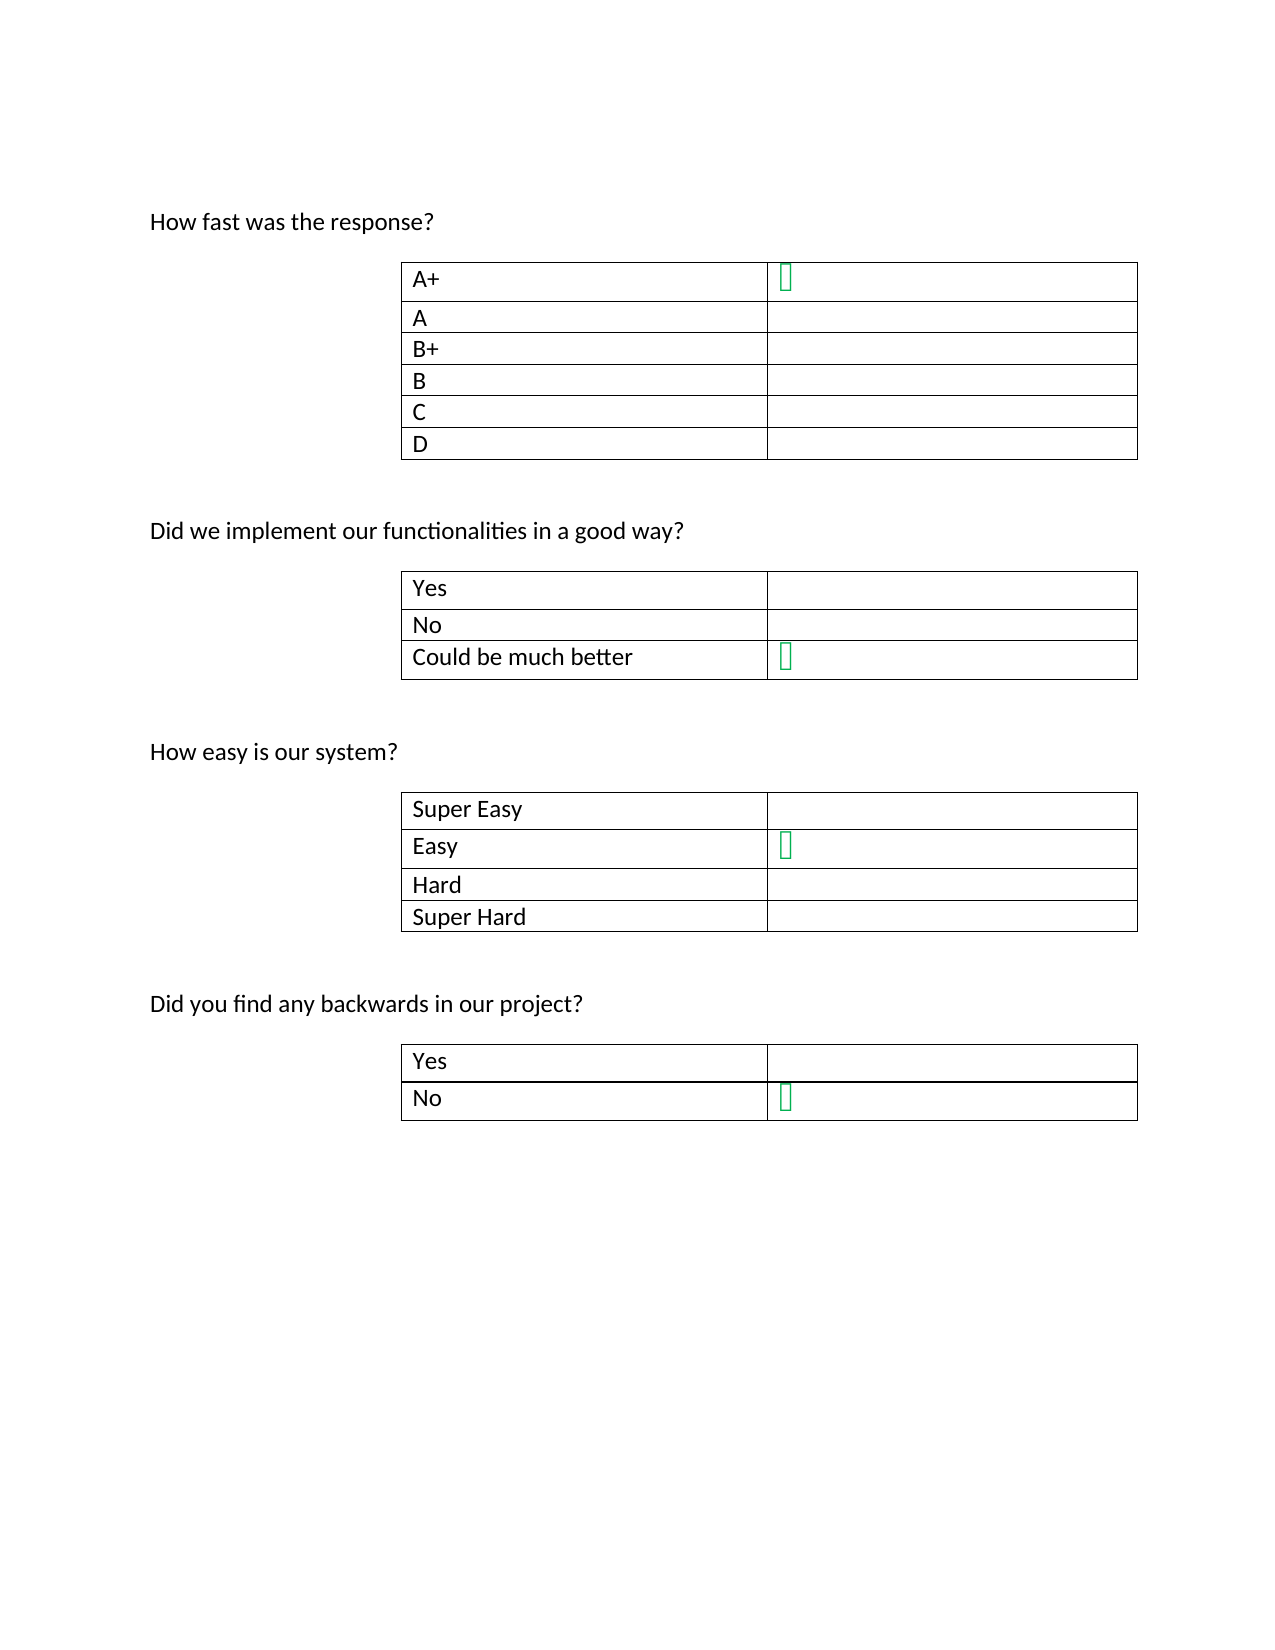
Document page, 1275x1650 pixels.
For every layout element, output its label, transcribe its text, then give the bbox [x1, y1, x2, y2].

text How fast was the response? [150, 206, 1125, 236]
table_header [768, 793, 1137, 829]
text How easy is our system? [150, 736, 1125, 766]
table_header [768, 263, 1137, 301]
table_cell Hard [402, 869, 767, 900]
table_cell [768, 365, 1137, 395]
table_cell [768, 901, 1137, 931]
table_header [768, 572, 1137, 608]
table_cell Easy [402, 830, 767, 868]
table_header Super Easy [402, 793, 767, 829]
table_cell [768, 302, 1137, 332]
table_cell B+ [402, 333, 767, 364]
table_cell Super Hard [402, 901, 767, 931]
table_cell [768, 610, 1137, 640]
table_header [768, 1045, 1137, 1081]
table_cell C [402, 396, 767, 427]
table_cell [768, 830, 1137, 868]
table_header Yes [402, 572, 767, 608]
table_cell [768, 396, 1137, 427]
table_cell [768, 869, 1137, 900]
table_cell No [402, 610, 767, 640]
table_cell D [402, 428, 767, 458]
table_cell [768, 333, 1137, 364]
table_header Yes [402, 1045, 767, 1081]
table_cell [768, 641, 1137, 679]
table_cell [768, 1083, 1137, 1120]
table_cell Could be much better [402, 641, 767, 679]
text Did we implement our functionalities in a good way? [150, 515, 1125, 546]
table_cell No [402, 1083, 767, 1120]
table_header A+ [402, 263, 767, 301]
table_cell A [402, 302, 767, 332]
text Did you find any backwards in our project? [150, 988, 1125, 1019]
table_cell B [402, 365, 767, 395]
table_cell [768, 428, 1137, 458]
